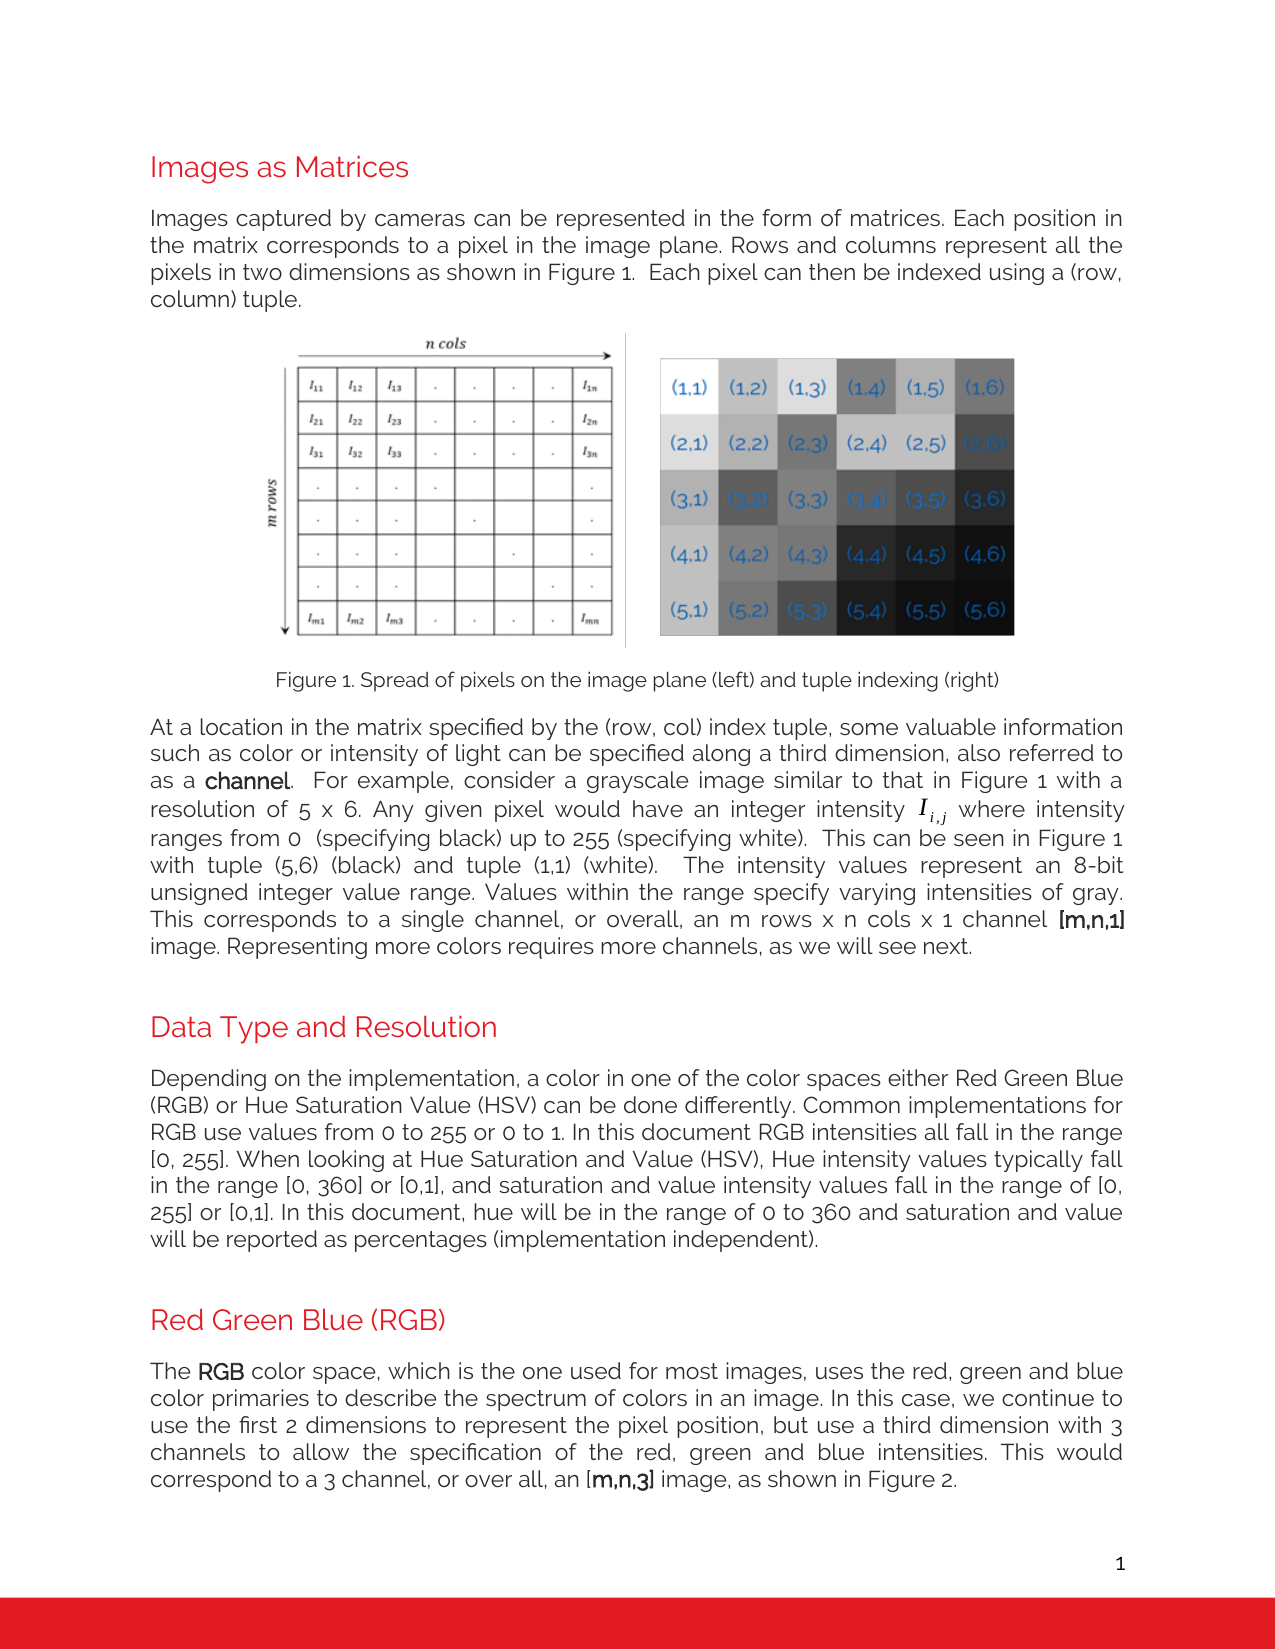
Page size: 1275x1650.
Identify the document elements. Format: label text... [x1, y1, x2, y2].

picture [260, 333, 1015, 648]
subtitle Images as Matrices [150, 150, 1125, 184]
text Images captured by cameras can be represented in the form of matrices. Each position in the matrix corresponds to a pixel in the image plane. Rows and columns represent all the pixels in two dimensions as shown in Figure 1. Each pixel can then be indexed using a (row, column) tuple. [150, 205, 1125, 313]
subtitle Data Type and Resolution [150, 1010, 1125, 1044]
text The RGB color space, which is the one used for most images, uses the red, green and blue color primaries to describe the spectrum of colors in an image. In this case, we continue to use the first 2 dimensions to represent the pixel position, but use a third dimension with 3 channels to allow the specification of the red, green and blue intensities. This would correspond to a 3 channel, or over all, an [m,n,3] image, as shown in Figure 2. [150, 1358, 1125, 1492]
text Figure 1. Spread of pixels on the image plane (left) and tuple indexing (right) [150, 668, 1125, 692]
text Depending on the implementation, a color in one of the color spaces either Red Green Blue (RGB) or Hue Saturation Value (HSV) can be done differently. Common implementations for RGB use values from 0 to 255 or 0 to 1. In this document RGB intensities all fall in the range [0, 255]. When looking at Hue Saturation and Value (HSV), Hue intensity values typically fall in the range [0, 360] or [0,1], and saturation and value intensity values fall in the range of [0, 255] or [0,1]. In this document, hue will be in the range of 0 to 360 and saturation and value will be reported as percentages (implementation independent). [150, 1065, 1125, 1253]
text At a location in the matrix specified by the (row, col) index tuple, some valuable information such as color or intensity of light can be specified along a third dimension, also referred to as a channel. For example, consider a grayscale image similar to that in Figure 1 with a resolution of 5 x 6. Any given pixel would have an integer intensity where intensity ranges from 0 (specifying black) up to 255 (specifying white). This can be seen in Figure 1 with tuple (5,6) (black) and tuple (1,1) (white). The intensity values represent an 8-bit unsigned integer value range. Values within the range specify varying intensities of gray. This corresponds to a single channel, or overall, an m rows x n cols x 1 channel [m,n,1] image. Representing more colors requires more channels, as we will see next. [150, 713, 1125, 960]
subtitle Red Green Blue (RGB) [150, 1303, 1125, 1337]
